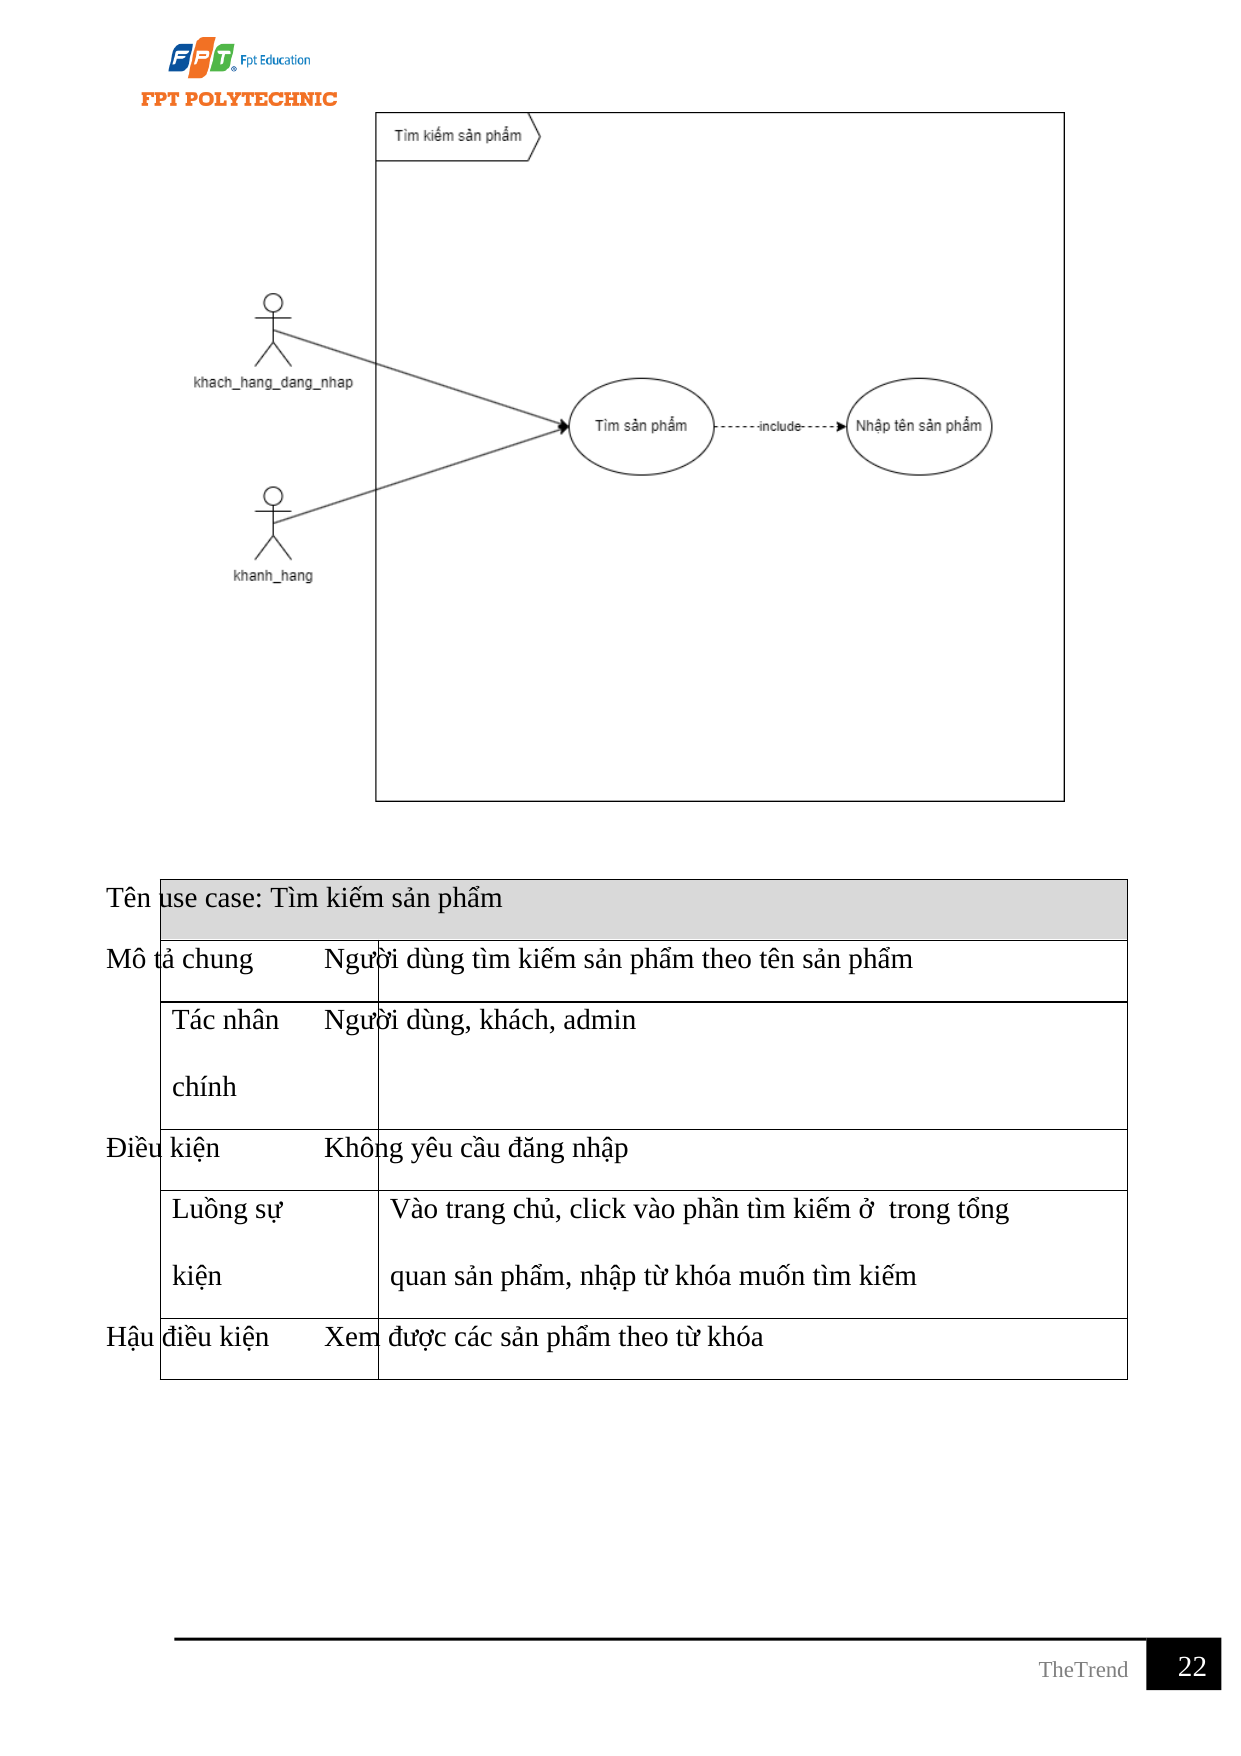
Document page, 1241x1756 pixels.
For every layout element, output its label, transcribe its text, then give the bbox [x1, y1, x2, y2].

table_cell Người dùng, khách, admin [379, 1003, 1127, 1129]
table_header Tên use case: Tìm kiếm sản phẩm [161, 880, 1127, 939]
table_cell Người dùng tìm kiếm sản phẩm theo tên sản phẩm [379, 941, 1127, 1001]
picture [141, 37, 337, 106]
table_cell Không yêu cầu đăng nhập [379, 1130, 1127, 1190]
picture [193, 112, 1065, 802]
table_cell Luồng sự kiện [161, 1191, 378, 1318]
table_cell Mô tả chung [161, 941, 378, 1001]
table_cell Vào trang chủ, click vào phần tìm kiếm ở trong tổng quan sản phẩm, nhập từ khóa muốn tìm kiếm [379, 1191, 1127, 1318]
table_cell Điều kiện [161, 1130, 378, 1190]
table_cell Hậu điều kiện [161, 1319, 378, 1379]
table_cell Tác nhân chính [161, 1003, 378, 1129]
table_cell Xem được các sản phẩm theo từ khóa [379, 1319, 1127, 1379]
